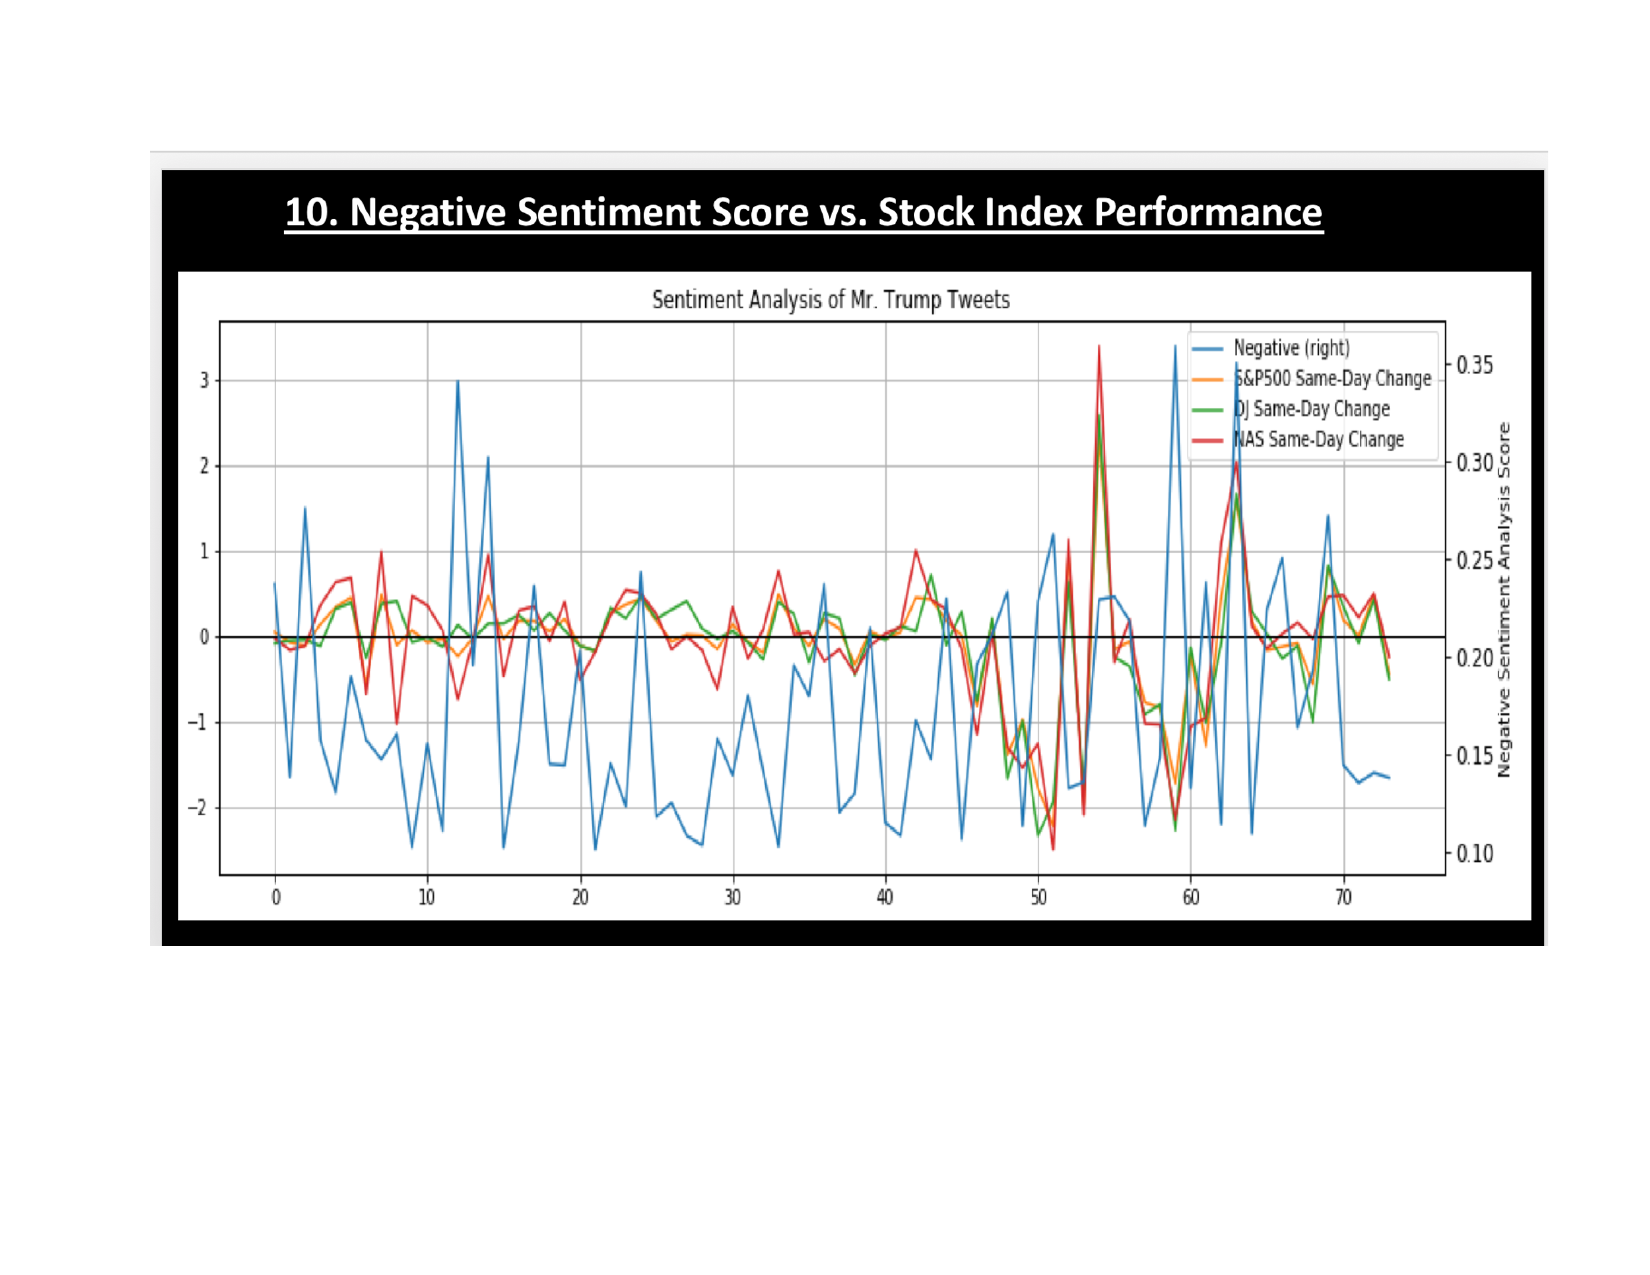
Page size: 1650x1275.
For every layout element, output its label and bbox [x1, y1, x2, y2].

picture [150, 150, 1549, 946]
